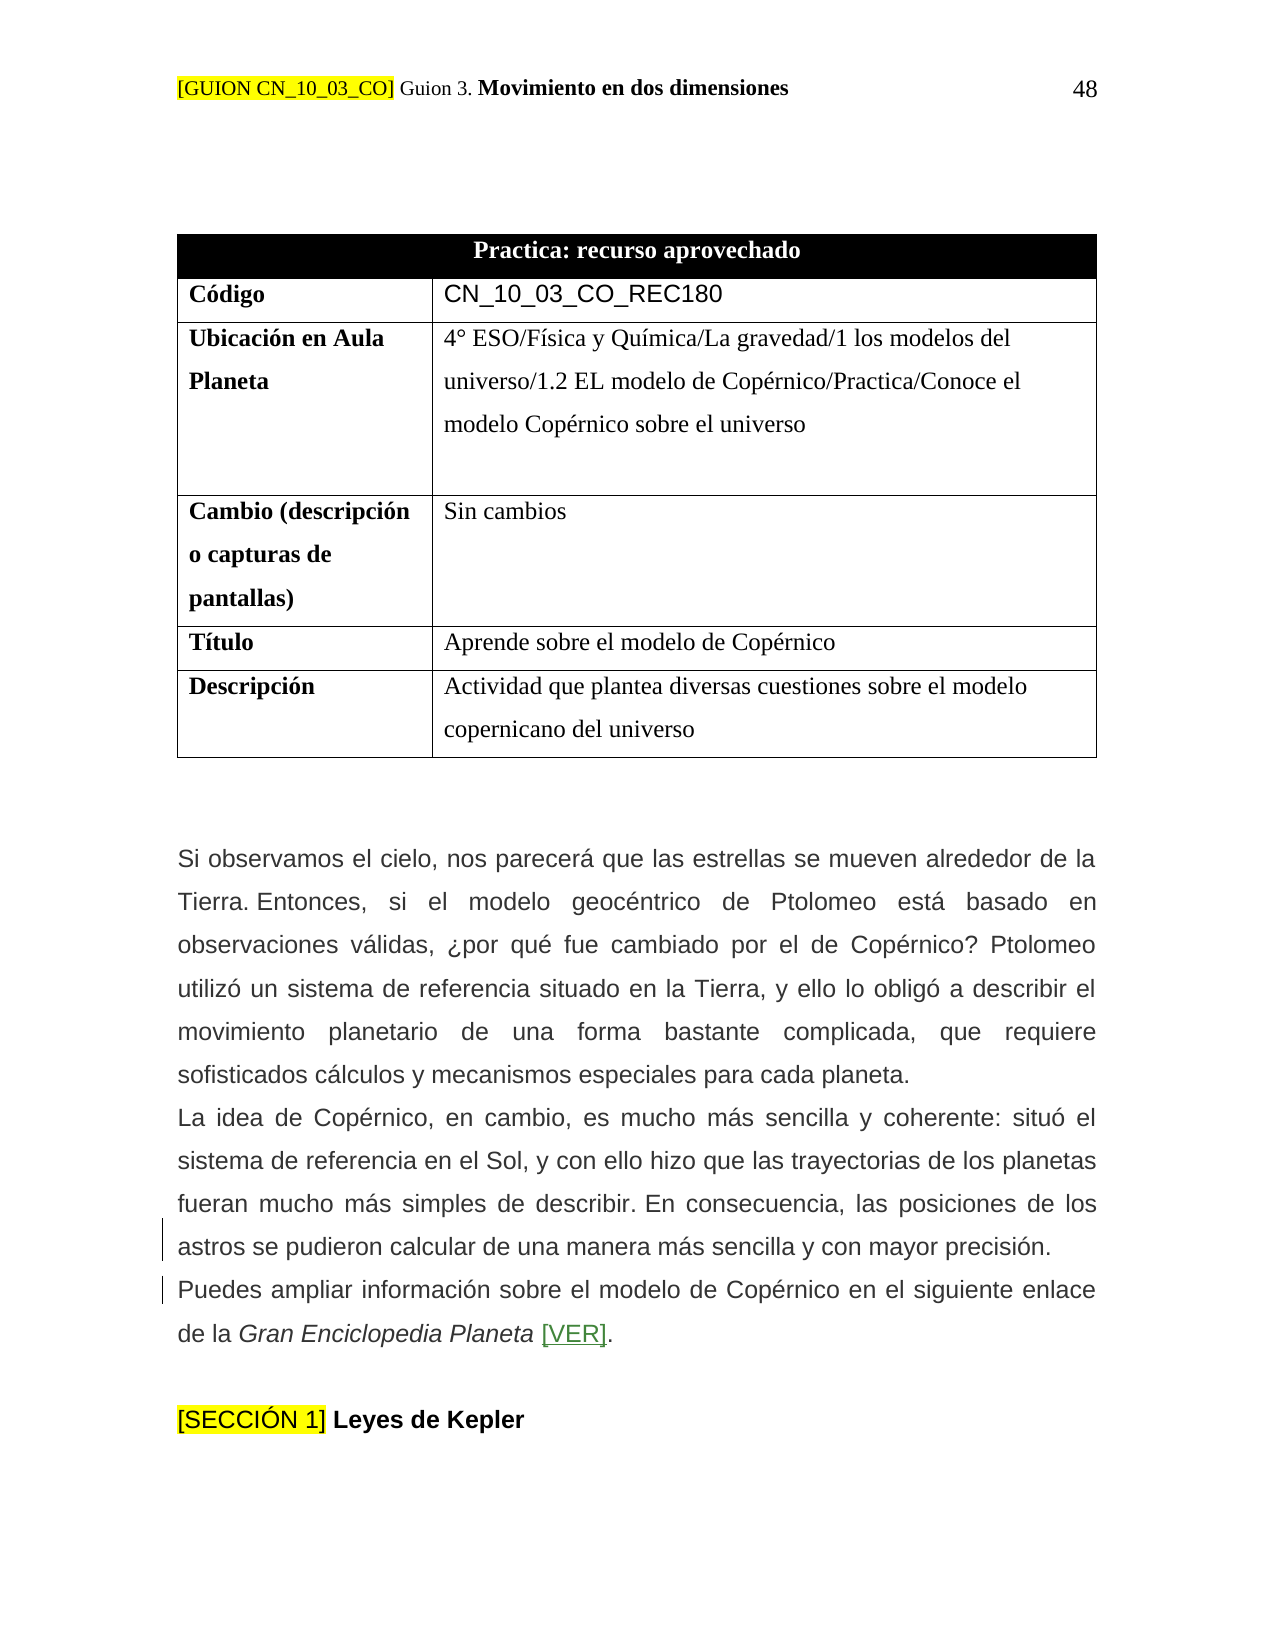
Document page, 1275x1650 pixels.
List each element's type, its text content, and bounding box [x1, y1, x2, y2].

text [SECCIÓN 1] Leyes de Kepler [326, 1405, 1098, 1434]
table_cell Sin cambios [433, 496, 1096, 626]
table_cell Título [178, 627, 432, 670]
table_cell Cambio (descripción o capturas de pantallas) [178, 496, 432, 626]
table_cell Ubicación en Aula Planeta [178, 323, 432, 495]
table_cell Aprende sobre el modelo de Copérnico [433, 627, 1096, 670]
text La idea de Copérnico, en cambio, es mucho más sencilla y coherente: situó el sistema de referencia en el Sol, y con ello hizo que las trayectorias de los planetas fueran mucho más simples de describir. En consecuencia, las posiciones de los astros se pudieron calcular de una manera más sencilla y con mayor precisión. [177, 1103, 1098, 1261]
table_cell CN_10_03_CO_REC180 [433, 279, 1096, 322]
table_cell Descripción [178, 671, 432, 757]
table_cell Código [178, 279, 432, 322]
text Si observamos el cielo, nos parecerá que las estrellas se mueven alrededor de la Tierra. Entonces, si el modelo geocéntrico de Ptolomeo está basado en observaciones válidas, ¿por qué fue cambiado por el de Copérnico? Ptolomeo utilizó un sistema de referencia situado en la Tierra, y ello lo obligó a describir el movimiento planetario de una forma bastante complicada, que requiere sofisticados cálculos y mecanismos especiales para cada planeta. [177, 844, 1098, 1089]
table_header Practica: recurso aprovechado [178, 235, 1096, 278]
table_cell 4° ESO/Física y Química/La gravedad/1 los modelos del universo/1.2 EL modelo de Copérnico/Practica/Conoce el modelo Copérnico sobre el universo [433, 323, 1096, 495]
table_cell Actividad que plantea diversas cuestiones sobre el modelo copernicano del universo [433, 671, 1096, 757]
text Puedes ampliar información sobre el modelo de Copérnico en el siguiente enlace de la Gran Enciclopedia Planeta [VER]. [177, 1276, 1098, 1347]
